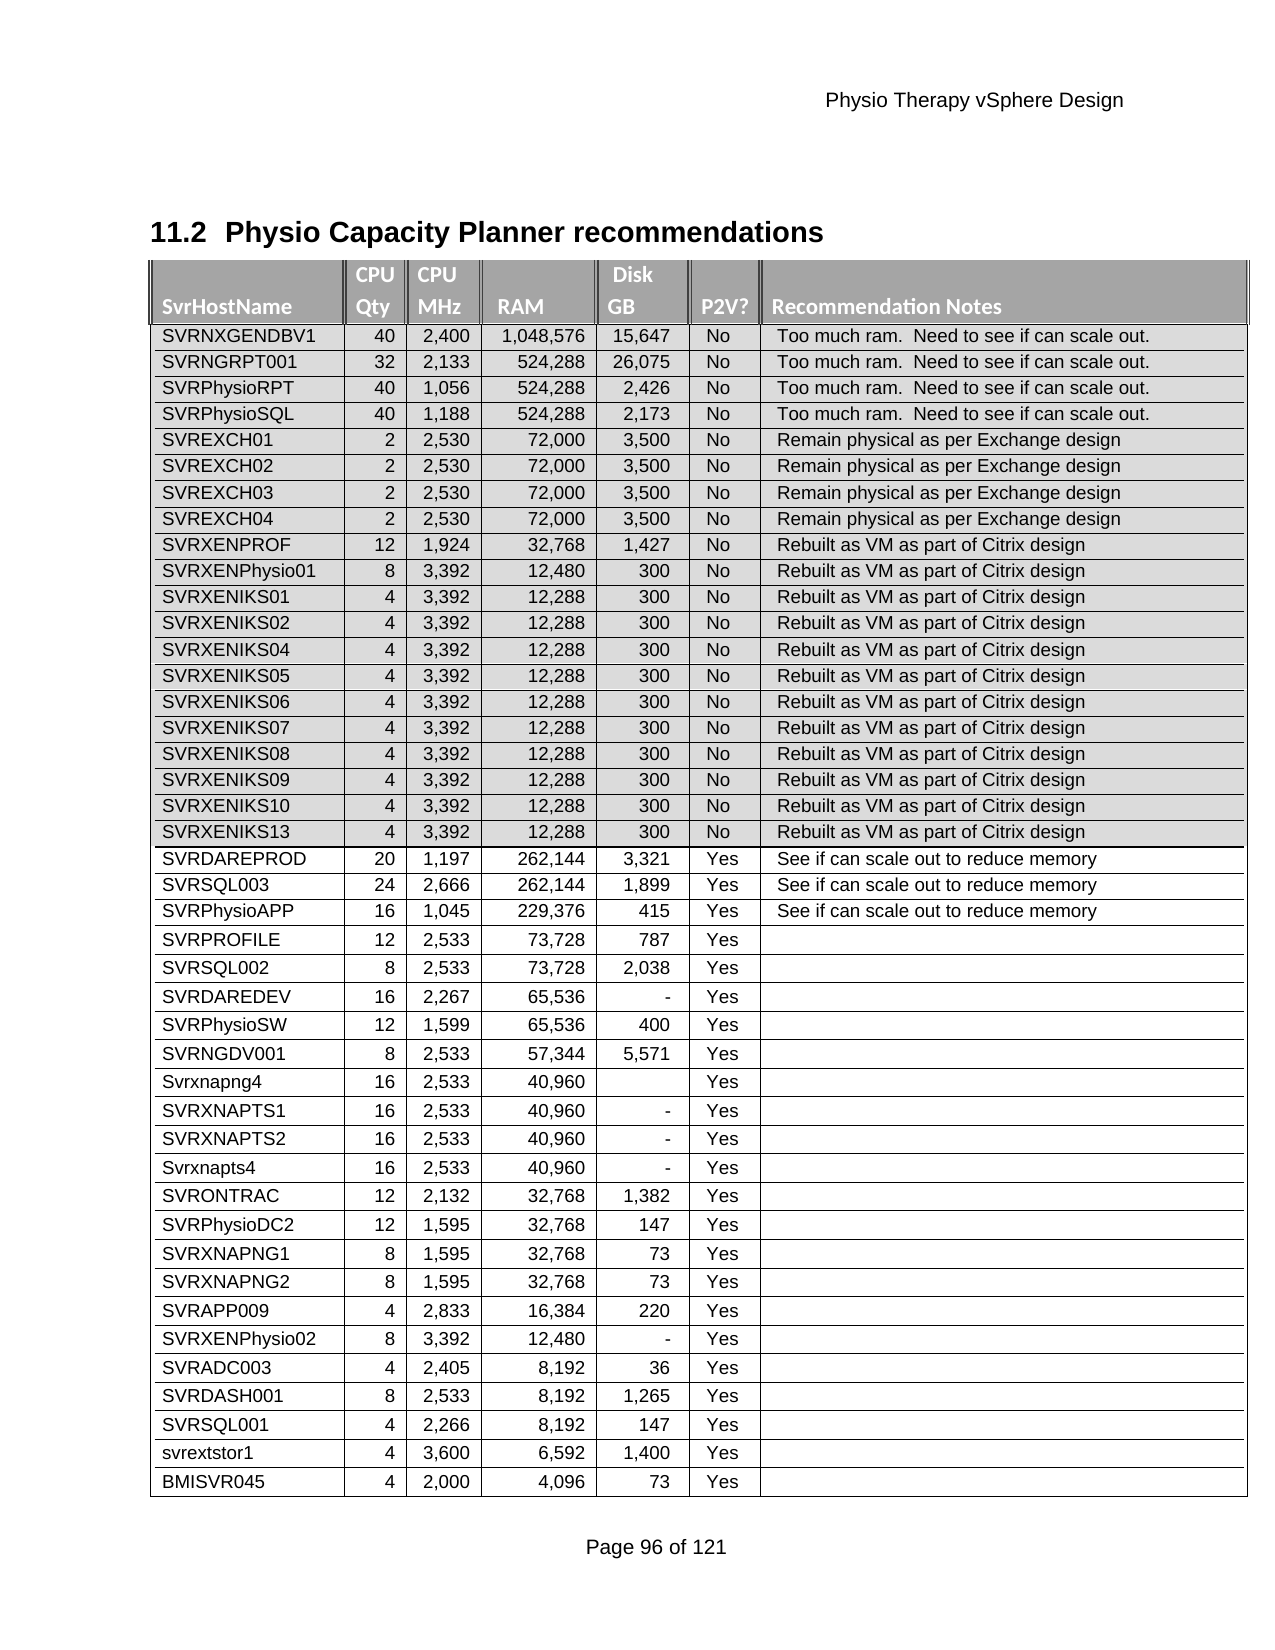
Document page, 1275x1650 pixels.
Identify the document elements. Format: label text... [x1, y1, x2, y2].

table_cell 12,288 [482, 691, 596, 716]
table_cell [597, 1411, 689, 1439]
table_cell No [690, 429, 760, 454]
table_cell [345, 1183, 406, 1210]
table_cell SVRXENIKS04 [151, 637, 344, 663]
table_header Disk GB [599, 260, 687, 323]
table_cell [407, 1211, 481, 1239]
table_cell No [690, 534, 760, 559]
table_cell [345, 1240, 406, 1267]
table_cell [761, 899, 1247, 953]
table_cell 72,000 [482, 481, 596, 507]
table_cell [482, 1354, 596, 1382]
table_cell Too much ram. Need to see if can scale out. [761, 350, 1247, 376]
table_cell Rebuilt as VM as part of Citrix design [761, 637, 1247, 663]
table_cell 12 [345, 534, 406, 559]
table_cell 3,392 [407, 665, 481, 689]
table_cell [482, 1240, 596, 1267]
table_cell 2,530 [407, 481, 481, 507]
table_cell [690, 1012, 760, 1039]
table_cell No [690, 691, 760, 716]
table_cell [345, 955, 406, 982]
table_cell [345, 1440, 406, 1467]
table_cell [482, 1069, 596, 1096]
table_cell No [690, 769, 760, 794]
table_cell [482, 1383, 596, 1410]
table_cell 12,288 [482, 586, 596, 611]
table_cell Rebuilt as VM as part of Citrix design [761, 820, 1247, 846]
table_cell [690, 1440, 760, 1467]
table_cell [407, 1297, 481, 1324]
table_cell 2,173 [597, 403, 689, 428]
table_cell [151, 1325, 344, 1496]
table_cell 300 [597, 743, 689, 768]
table_cell Remain physical as per Exchange design [761, 454, 1247, 480]
table_cell No [690, 325, 760, 350]
table_cell 8 [345, 560, 406, 585]
table_cell 300 [597, 560, 689, 585]
table_cell 4 [345, 769, 406, 794]
table_cell 2,530 [407, 455, 481, 480]
table_cell No [690, 508, 760, 533]
table_cell No [690, 403, 760, 428]
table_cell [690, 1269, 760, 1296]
table_cell See if can scale out to reduce memory [761, 873, 1247, 899]
table_cell 3,500 [597, 508, 689, 533]
table_cell 32,768 [482, 534, 596, 559]
table_cell 12,288 [482, 821, 596, 846]
table_cell SVRPhysioSQL [151, 402, 344, 428]
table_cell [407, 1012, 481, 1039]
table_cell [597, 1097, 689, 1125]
table_cell No [690, 665, 760, 689]
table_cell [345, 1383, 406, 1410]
table_cell 2,530 [407, 508, 481, 533]
table_cell SVREXCH01 [151, 428, 344, 454]
table_cell 2 [345, 429, 406, 454]
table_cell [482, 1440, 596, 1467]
table_cell SVREXCH02 [151, 454, 344, 480]
table_cell 1,188 [407, 403, 481, 428]
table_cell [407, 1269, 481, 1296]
table_cell 3,392 [407, 769, 481, 794]
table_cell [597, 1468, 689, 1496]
table_cell SVREXCH03 [151, 480, 344, 507]
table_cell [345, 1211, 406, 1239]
table_cell Remain physical as per Exchange design [761, 480, 1247, 507]
table_cell 72,000 [482, 429, 596, 454]
table_cell 4 [345, 612, 406, 637]
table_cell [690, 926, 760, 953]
table_cell Rebuilt as VM as part of Citrix design [761, 690, 1247, 716]
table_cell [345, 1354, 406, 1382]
table_header CPU Qty [347, 260, 404, 323]
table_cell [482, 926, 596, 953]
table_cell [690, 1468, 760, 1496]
table_cell 3,392 [407, 560, 481, 585]
table_header Recommendation Notes [763, 260, 1246, 323]
table_cell 3,392 [407, 717, 481, 742]
table_cell SVRXENIKS07 [151, 716, 344, 742]
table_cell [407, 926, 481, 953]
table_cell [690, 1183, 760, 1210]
table_cell 4 [345, 821, 406, 846]
table_header RAM [483, 260, 594, 323]
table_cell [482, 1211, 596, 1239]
table_cell 40 [345, 403, 406, 428]
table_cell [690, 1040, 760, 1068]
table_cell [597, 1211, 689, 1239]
table_cell No [690, 377, 760, 402]
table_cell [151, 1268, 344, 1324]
table_cell 12,288 [482, 665, 596, 689]
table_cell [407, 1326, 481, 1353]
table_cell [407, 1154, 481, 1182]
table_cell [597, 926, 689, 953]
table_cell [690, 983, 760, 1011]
table_cell 229,376 [482, 900, 596, 925]
table_cell No [690, 351, 760, 376]
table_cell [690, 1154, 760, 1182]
table_cell 1,899 [597, 874, 689, 899]
table_cell Rebuilt as VM as part of Citrix design [761, 585, 1247, 611]
table_cell 3,500 [597, 481, 689, 507]
table_cell 1,056 [407, 377, 481, 402]
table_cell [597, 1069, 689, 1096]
table_cell 300 [597, 821, 689, 846]
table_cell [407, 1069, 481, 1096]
table_cell SVRXENIKS08 [151, 742, 344, 768]
table_cell 4 [345, 665, 406, 689]
table_cell 2 [345, 455, 406, 480]
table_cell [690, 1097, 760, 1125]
table_cell 300 [597, 638, 689, 663]
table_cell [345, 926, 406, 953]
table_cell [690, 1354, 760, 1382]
table_cell 16 [345, 900, 406, 925]
table_cell 1,045 [407, 900, 481, 925]
table_cell Remain physical as per Exchange design [761, 507, 1247, 533]
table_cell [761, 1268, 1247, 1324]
table_cell 2 [345, 481, 406, 507]
table_cell SVRXENIKS10 [151, 794, 344, 820]
table_cell 3,500 [597, 429, 689, 454]
table_cell 300 [597, 586, 689, 611]
table_cell 300 [597, 691, 689, 716]
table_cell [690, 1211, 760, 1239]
table_cell 3,392 [407, 743, 481, 768]
table_cell 3,321 [597, 848, 689, 873]
table_cell 32 [345, 351, 406, 376]
table_cell 12,288 [482, 795, 596, 820]
table_cell 3,392 [407, 586, 481, 611]
table_cell 4 [345, 743, 406, 768]
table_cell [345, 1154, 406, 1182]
table_cell SVRXENIKS01 [151, 585, 344, 611]
table_cell 12,288 [482, 743, 596, 768]
table_cell 300 [597, 717, 689, 742]
table_cell Rebuilt as VM as part of Citrix design [761, 768, 1247, 794]
table_cell Rebuilt as VM as part of Citrix design [761, 559, 1247, 585]
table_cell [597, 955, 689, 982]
table_cell Rebuilt as VM as part of Citrix design [761, 664, 1247, 689]
table_cell 20 [345, 848, 406, 873]
table_cell SVRPhysioRPT [151, 376, 344, 402]
table_cell 300 [597, 769, 689, 794]
table_cell No [690, 586, 760, 611]
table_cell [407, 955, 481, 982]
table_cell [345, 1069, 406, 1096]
table_cell 262,144 [482, 848, 596, 873]
table_cell 415 [597, 900, 689, 925]
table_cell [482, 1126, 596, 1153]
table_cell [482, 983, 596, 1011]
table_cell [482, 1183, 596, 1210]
table_cell 300 [597, 665, 689, 689]
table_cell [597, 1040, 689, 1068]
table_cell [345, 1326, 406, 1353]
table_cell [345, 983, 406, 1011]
table_cell No [690, 612, 760, 637]
table_cell 1,197 [407, 848, 481, 873]
table_cell 1,924 [407, 534, 481, 559]
table_cell 40 [345, 377, 406, 402]
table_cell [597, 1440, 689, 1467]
table_cell 4 [345, 638, 406, 663]
table_cell 4 [345, 717, 406, 742]
table_cell Too much ram. Need to see if can scale out. [761, 325, 1247, 350]
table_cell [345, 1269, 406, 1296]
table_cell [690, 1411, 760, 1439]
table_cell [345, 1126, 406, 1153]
table_cell SVRNXGENDBV1 [151, 325, 344, 350]
table_cell 26,075 [597, 351, 689, 376]
table_cell SVRXENIKS09 [151, 768, 344, 794]
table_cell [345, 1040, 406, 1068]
table_cell 3,500 [597, 455, 689, 480]
table_cell 262,144 [482, 874, 596, 899]
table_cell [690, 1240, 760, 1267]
table_cell 524,288 [482, 351, 596, 376]
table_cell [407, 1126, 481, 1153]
table_cell Rebuilt as VM as part of Citrix design [761, 533, 1247, 559]
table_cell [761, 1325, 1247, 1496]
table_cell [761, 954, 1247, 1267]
table_cell Rebuilt as VM as part of Citrix design [761, 716, 1247, 742]
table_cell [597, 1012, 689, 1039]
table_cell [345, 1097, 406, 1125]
table_header P2V? [692, 260, 758, 323]
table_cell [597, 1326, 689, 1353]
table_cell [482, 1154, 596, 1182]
table_cell SVRXENIKS06 [151, 690, 344, 716]
table_cell 300 [597, 612, 689, 637]
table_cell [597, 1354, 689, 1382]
table_cell 3,392 [407, 691, 481, 716]
table_cell Too much ram. Need to see if can scale out. [761, 402, 1247, 428]
table_cell SVRXENIKS13 [151, 820, 344, 846]
subtitle Physio Capacity Planner recommendations [150, 215, 1125, 248]
table_cell SVRXENIKS05 [151, 664, 344, 689]
table_cell Rebuilt as VM as part of Citrix design [761, 742, 1247, 768]
table_cell 40 [345, 325, 406, 350]
table_cell 4 [345, 691, 406, 716]
table_cell No [690, 795, 760, 820]
table_cell Yes [690, 848, 760, 873]
table_cell 3,392 [407, 612, 481, 637]
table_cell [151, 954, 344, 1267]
table_cell 524,288 [482, 403, 596, 428]
table_cell SVRXENPROF [151, 533, 344, 559]
table_cell 12,288 [482, 769, 596, 794]
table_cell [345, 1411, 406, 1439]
table_cell Remain physical as per Exchange design [761, 428, 1247, 454]
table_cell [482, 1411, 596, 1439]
table_cell 4 [345, 586, 406, 611]
table_cell Rebuilt as VM as part of Citrix design [761, 794, 1247, 820]
table_cell 4 [345, 795, 406, 820]
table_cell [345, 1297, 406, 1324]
table_cell SVRDAREPROD [151, 846, 344, 873]
table_cell 15,647 [597, 325, 689, 350]
table_cell SVRSQL003 [151, 873, 344, 899]
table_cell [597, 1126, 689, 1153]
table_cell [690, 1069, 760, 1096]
table_cell 12,288 [482, 612, 596, 637]
table_cell 1,048,576 [482, 325, 596, 350]
table_cell No [690, 638, 760, 663]
table_cell 3,392 [407, 821, 481, 846]
table_cell 2,400 [407, 325, 481, 350]
table_cell 3,392 [407, 638, 481, 663]
table_cell No [690, 455, 760, 480]
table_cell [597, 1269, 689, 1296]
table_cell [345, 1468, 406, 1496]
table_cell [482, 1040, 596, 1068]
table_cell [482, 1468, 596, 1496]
table_cell See if can scale out to reduce memory [761, 846, 1247, 873]
table_cell 12,480 [482, 560, 596, 585]
table_cell No [690, 560, 760, 585]
table_cell 300 [597, 795, 689, 820]
table_cell Too much ram. Need to see if can scale out. [761, 376, 1247, 402]
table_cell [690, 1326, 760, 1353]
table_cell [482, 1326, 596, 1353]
table_cell SVRXENPhysio01 [151, 559, 344, 585]
table_cell 72,000 [482, 508, 596, 533]
table_cell No [690, 821, 760, 846]
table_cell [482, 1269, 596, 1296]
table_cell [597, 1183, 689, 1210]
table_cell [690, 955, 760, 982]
table_cell SVRPhysioAPP [151, 899, 344, 925]
table_cell 12,288 [482, 638, 596, 663]
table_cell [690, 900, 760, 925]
table_cell 2,666 [407, 874, 481, 899]
table_cell 72,000 [482, 455, 596, 480]
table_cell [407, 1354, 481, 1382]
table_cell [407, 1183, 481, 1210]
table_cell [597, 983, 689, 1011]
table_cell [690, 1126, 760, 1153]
table_cell 2,133 [407, 351, 481, 376]
table_cell SVRNGRPT001 [151, 350, 344, 376]
table_cell 2,426 [597, 377, 689, 402]
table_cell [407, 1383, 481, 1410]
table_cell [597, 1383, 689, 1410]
table_cell 24 [345, 874, 406, 899]
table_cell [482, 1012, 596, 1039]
table_cell No [690, 717, 760, 742]
table_cell 1,427 [597, 534, 689, 559]
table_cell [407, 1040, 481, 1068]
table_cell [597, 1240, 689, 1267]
table_cell SVRXENIKS02 [151, 611, 344, 637]
table_cell No [690, 743, 760, 768]
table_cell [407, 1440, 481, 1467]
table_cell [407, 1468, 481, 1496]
table_header SvrHostName [153, 260, 342, 323]
table_header CPU MHz [409, 260, 479, 323]
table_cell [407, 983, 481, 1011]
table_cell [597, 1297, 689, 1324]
table_cell SVREXCH04 [151, 507, 344, 533]
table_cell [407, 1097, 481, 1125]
table_cell Yes [690, 874, 760, 899]
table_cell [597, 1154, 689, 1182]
table_cell 12,288 [482, 717, 596, 742]
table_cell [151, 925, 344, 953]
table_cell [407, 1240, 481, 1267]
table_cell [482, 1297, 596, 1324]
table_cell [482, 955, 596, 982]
table_cell Rebuilt as VM as part of Citrix design [761, 611, 1247, 637]
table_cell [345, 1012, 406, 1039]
table_cell 2 [345, 508, 406, 533]
table_cell 524,288 [482, 377, 596, 402]
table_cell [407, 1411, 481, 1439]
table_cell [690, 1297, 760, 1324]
table_cell 3,392 [407, 795, 481, 820]
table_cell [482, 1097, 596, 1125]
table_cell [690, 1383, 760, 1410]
table_cell 2,530 [407, 429, 481, 454]
table_cell No [690, 481, 760, 507]
